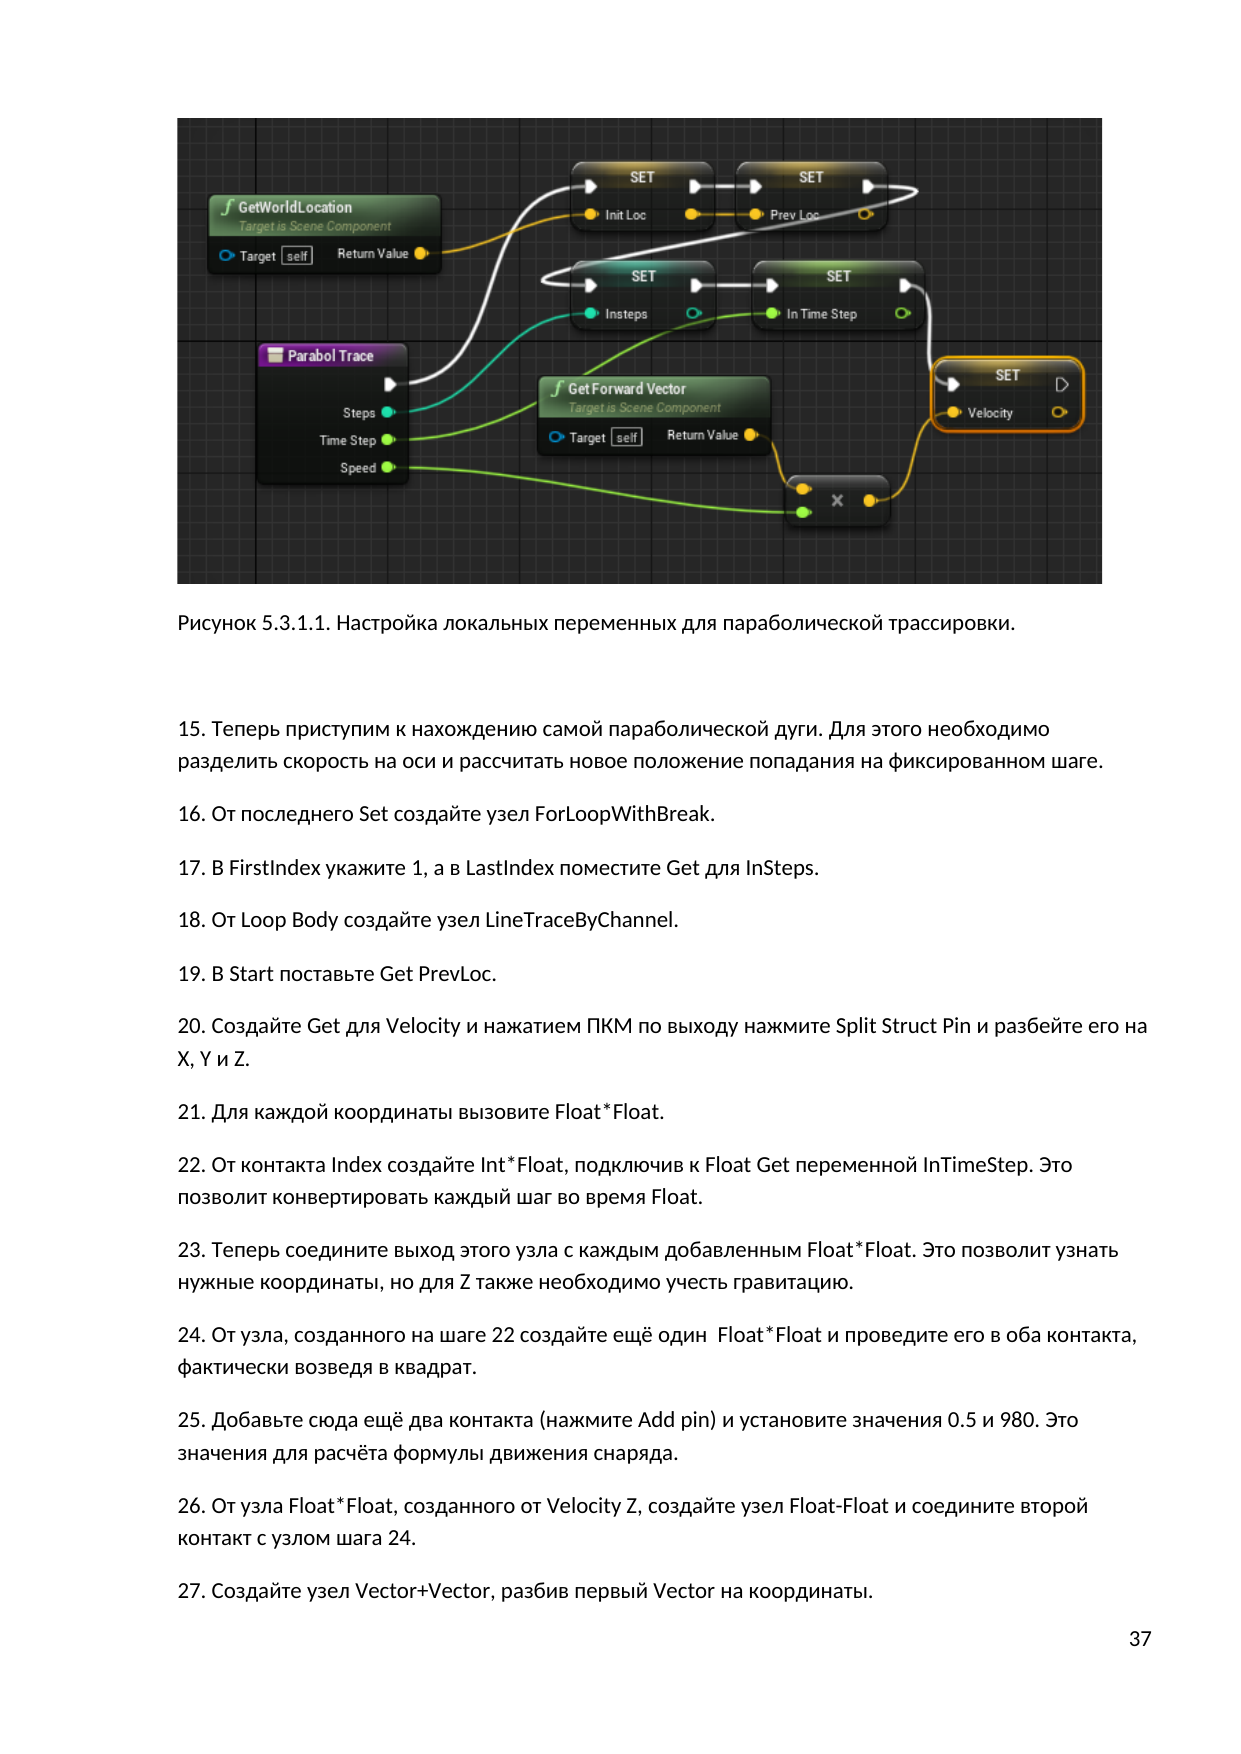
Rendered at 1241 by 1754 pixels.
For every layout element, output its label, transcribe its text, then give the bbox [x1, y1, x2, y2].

text 27. Создайте узел Vector+Vector, разбив первый Vector на координаты. [177, 1576, 1152, 1604]
text 23. Теперь соедините выход этого узла с каждым добавленным Float*Float. Это позволит узнать нужные координаты, но для Z также необходимо учесть гравитацию. [177, 1235, 1152, 1295]
text 16. От последнего Set создайте узел ForLoopWithBreak. [177, 799, 1152, 828]
text 17. В FirstIndex укажите 1, а в LastIndex поместите Get для InSteps. [177, 853, 1152, 881]
text 22. От контакта Index создайте Int*Float, подключив к Float Get переменной InTimeStep. Это позволит конвертировать каждый шаг во время Float. [177, 1150, 1152, 1210]
text 20. Создайте Get для Velocity и нажатием ПКМ по выходу нажмите Split Struct Pin и разбейте его на X, Y и Z. [177, 1012, 1152, 1072]
text 21. Для каждой координаты вызовите Float*Float. [177, 1097, 1152, 1125]
text 25. Добавьте сюда ещё два контакта (нажмите Add pin) и установите значения 0.5 и 980. Это значения для расчёта формулы движения снаряда. [177, 1406, 1152, 1466]
text 24. От узла, созданного на шаге 22 создайте ещё один Float*Float и проведите его в оба контакта, фактически возведя в квадрат. [177, 1320, 1152, 1381]
text 26. От узла Float*Float, созданного от Velocity Z, создайте узел Float-Float и соедините второй контакт с узлом шага 24. [177, 1491, 1152, 1551]
text 15. Теперь приступим к нахождению самой параболической дуги. Для этого необходимо разделить скорость на оси и рассчитать новое положение попадания на фиксированном шаге. [177, 714, 1152, 774]
text Рисунок 5.3.1.1. Настройка локальных переменных для параболической трассировки. [177, 608, 1152, 636]
text 19. В Start поставьте Get PrevLoc. [177, 959, 1152, 987]
text 18. От Loop Body создайте узел LineTraceByChannel. [177, 906, 1152, 934]
picture [177, 118, 1103, 584]
